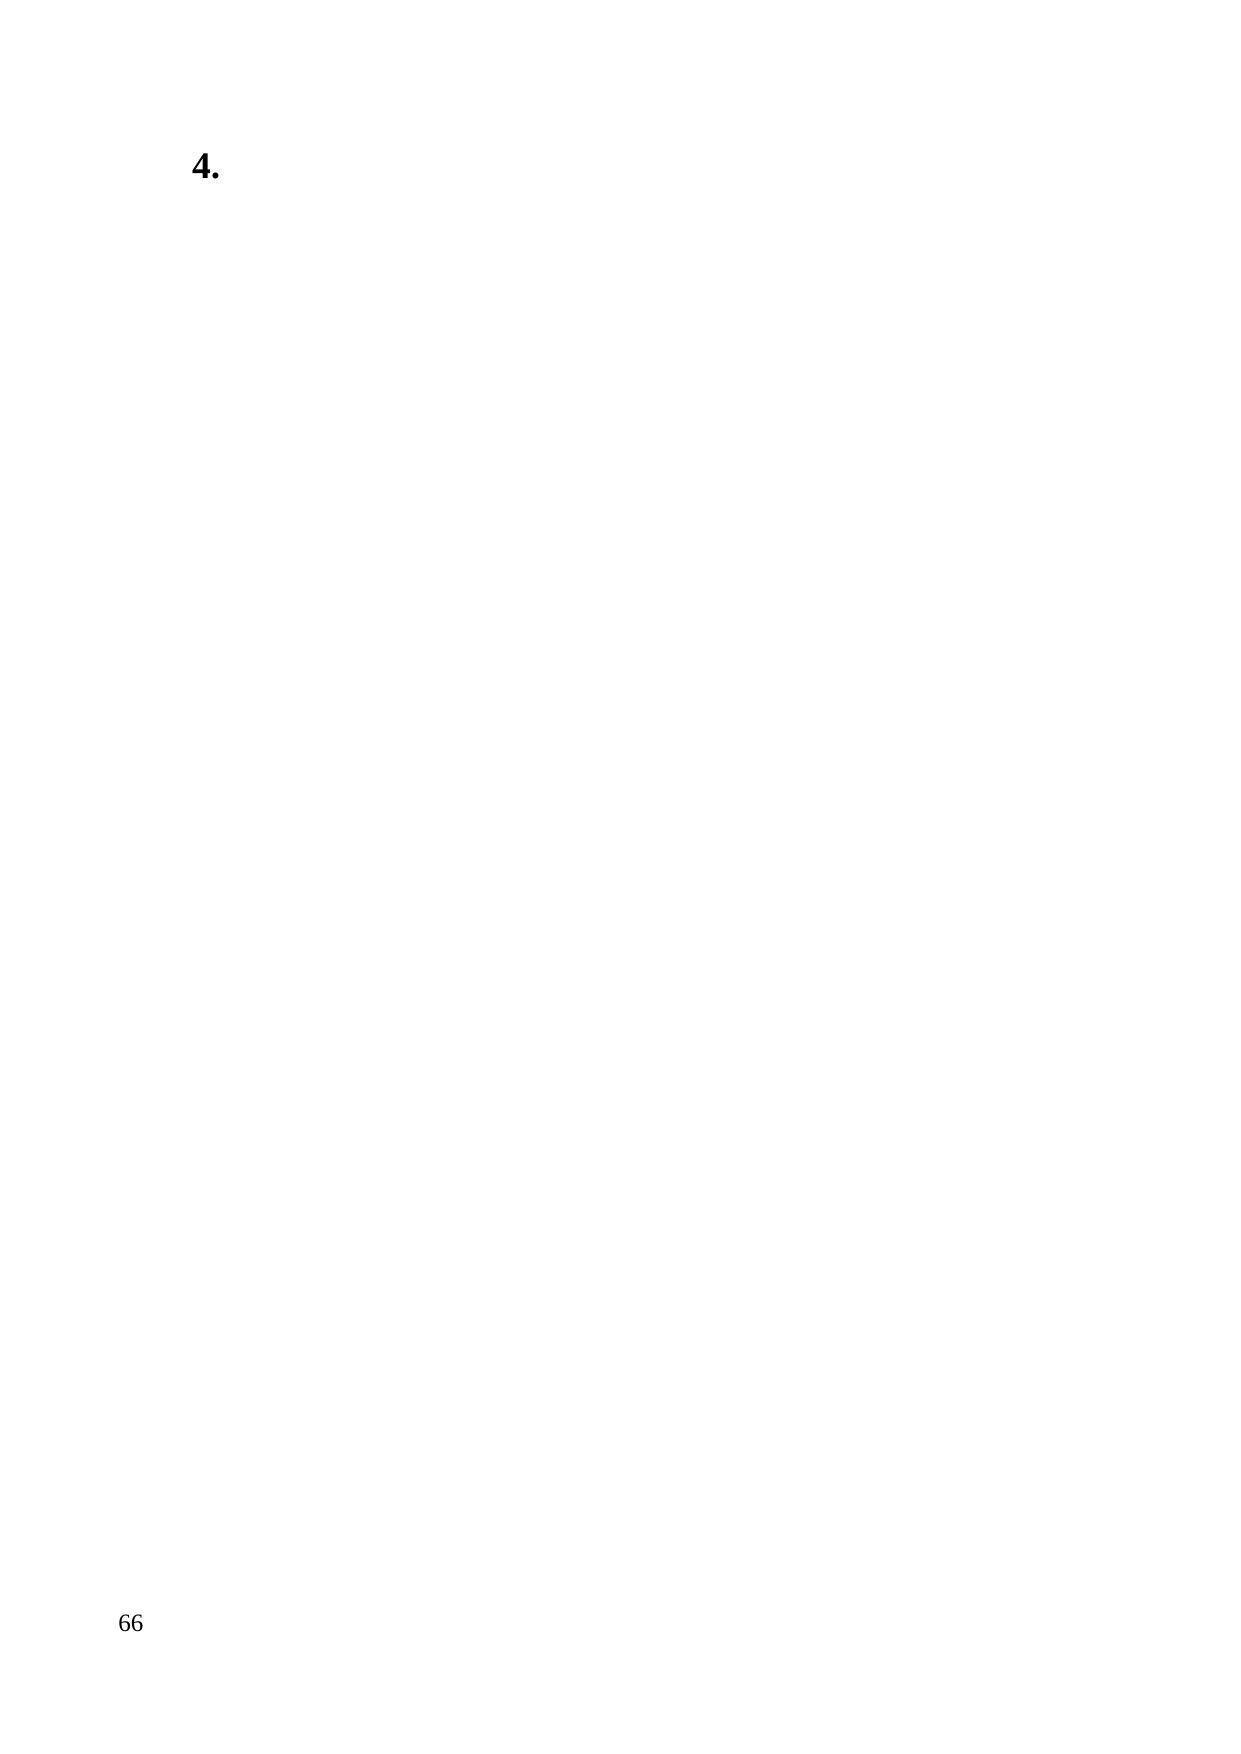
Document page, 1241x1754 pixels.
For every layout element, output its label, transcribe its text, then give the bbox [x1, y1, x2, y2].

subtitle Návrh riešenia [192, 143, 1122, 186]
